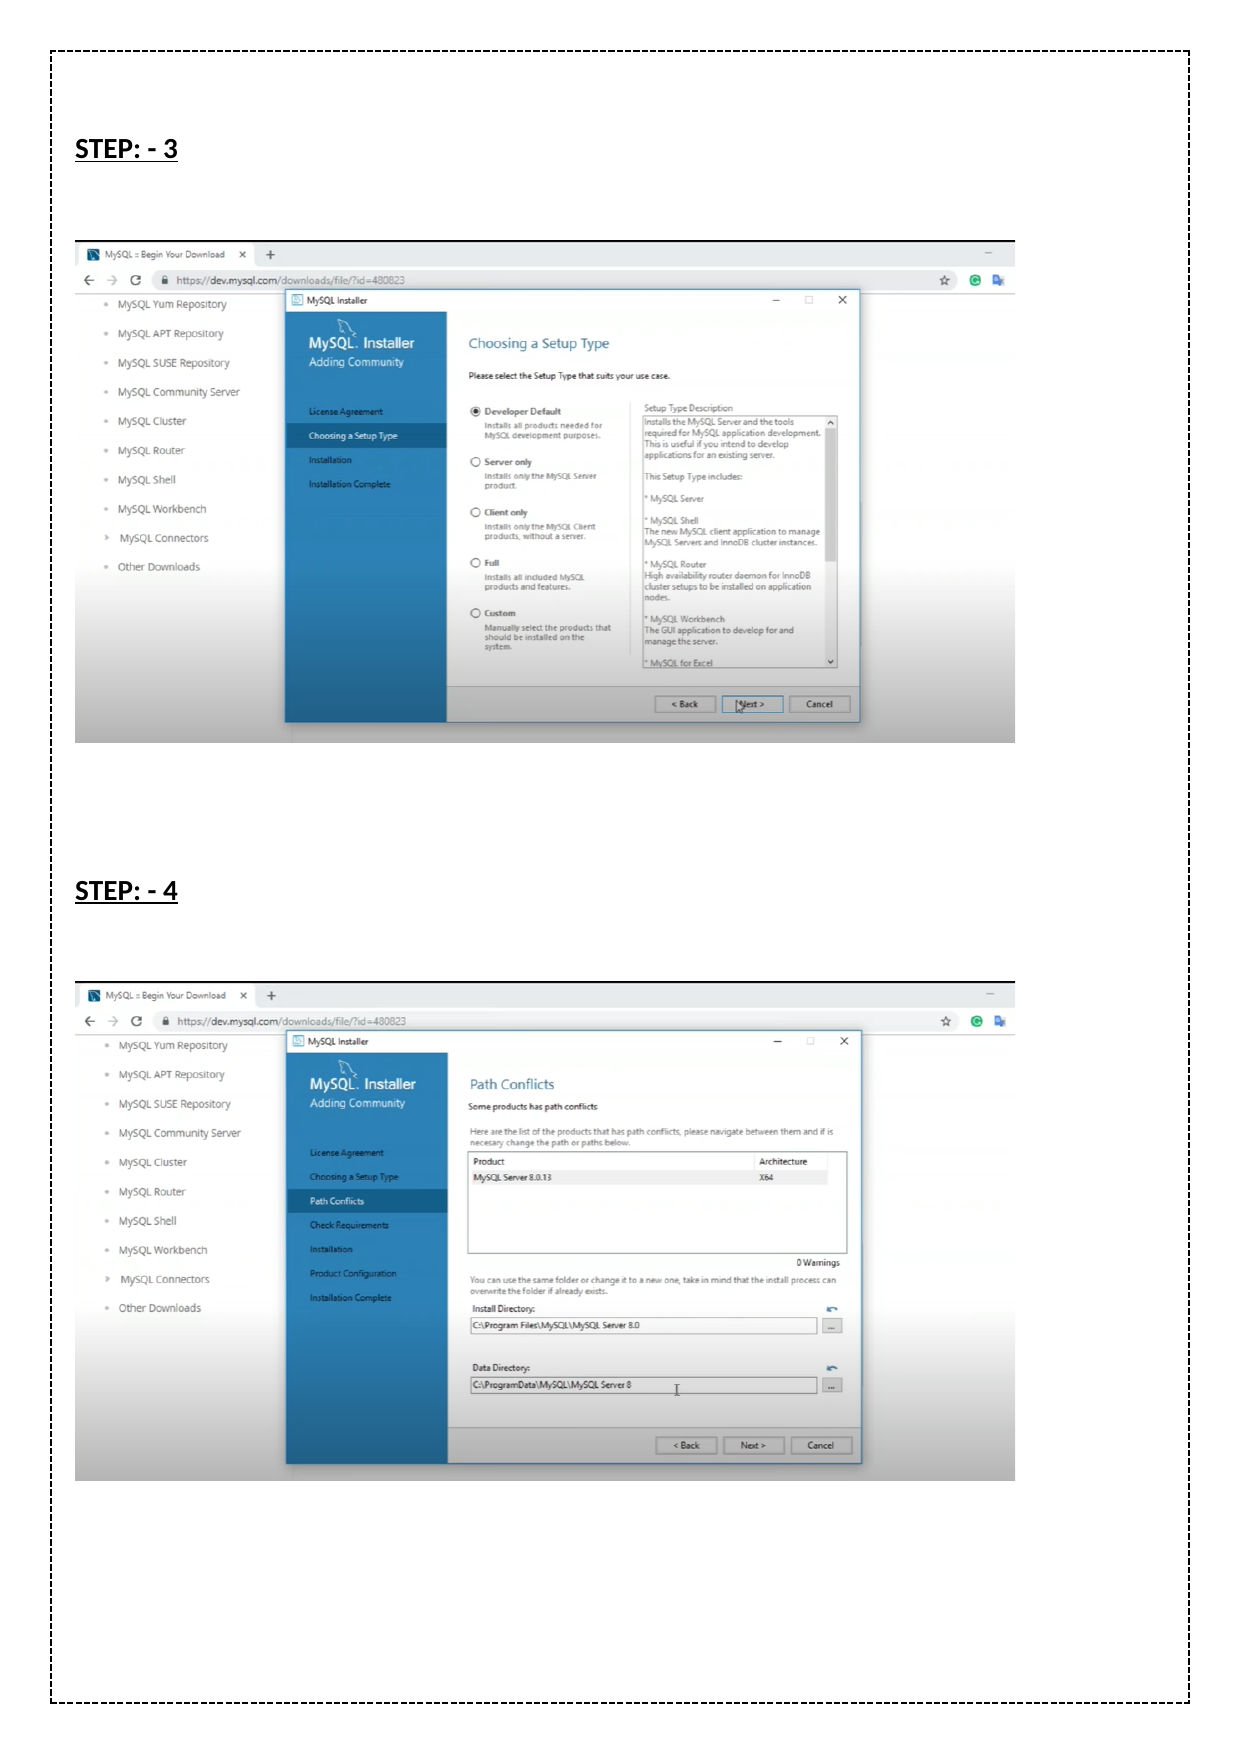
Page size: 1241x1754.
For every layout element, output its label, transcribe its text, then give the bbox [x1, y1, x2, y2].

text STEP: - 3 [75, 130, 1165, 166]
picture [75, 240, 1016, 743]
text STEP: - 4 [75, 872, 1165, 907]
picture [75, 981, 1016, 1481]
